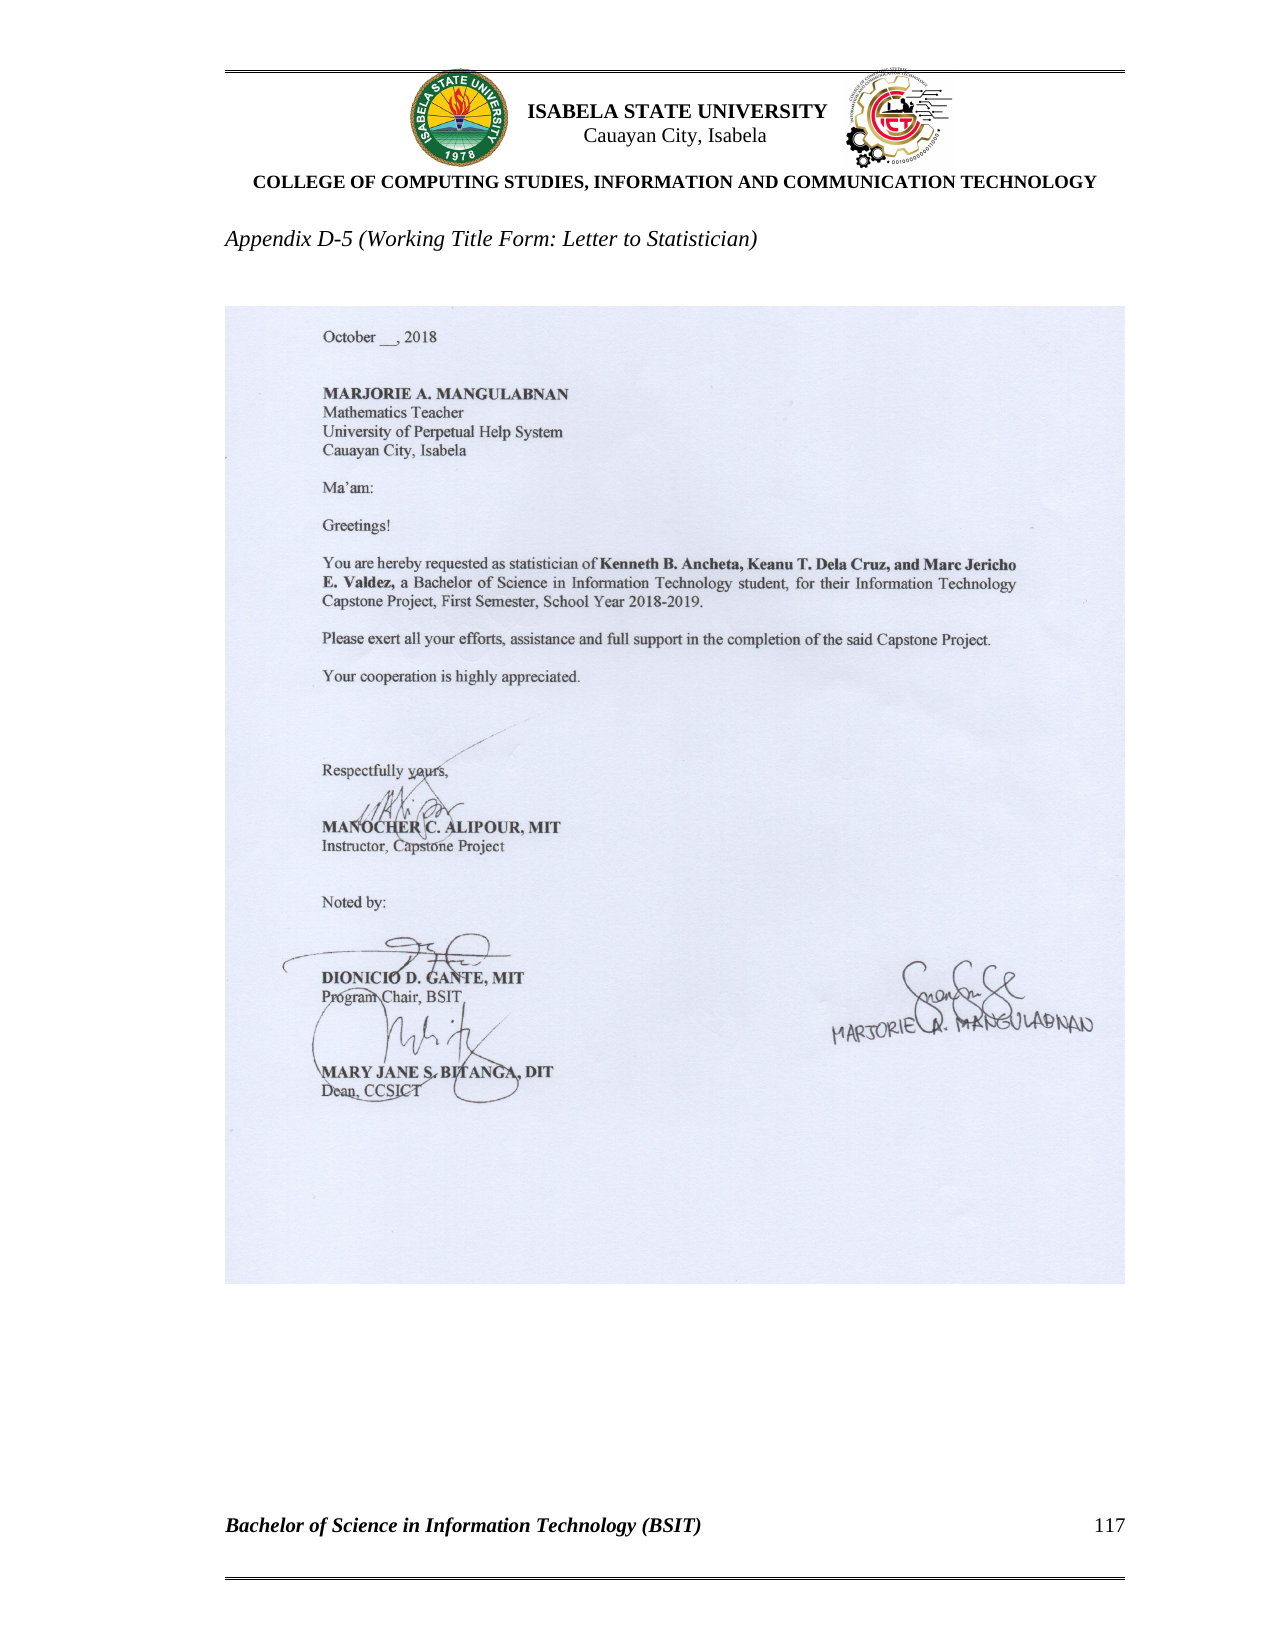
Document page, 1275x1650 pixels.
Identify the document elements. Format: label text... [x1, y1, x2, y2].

text Appendix D-5 (Working Title Form: Letter to Statistician) [225, 225, 1125, 251]
picture [407, 73, 511, 171]
picture [225, 306, 1125, 1284]
picture [842, 64, 955, 70]
picture [842, 73, 955, 173]
